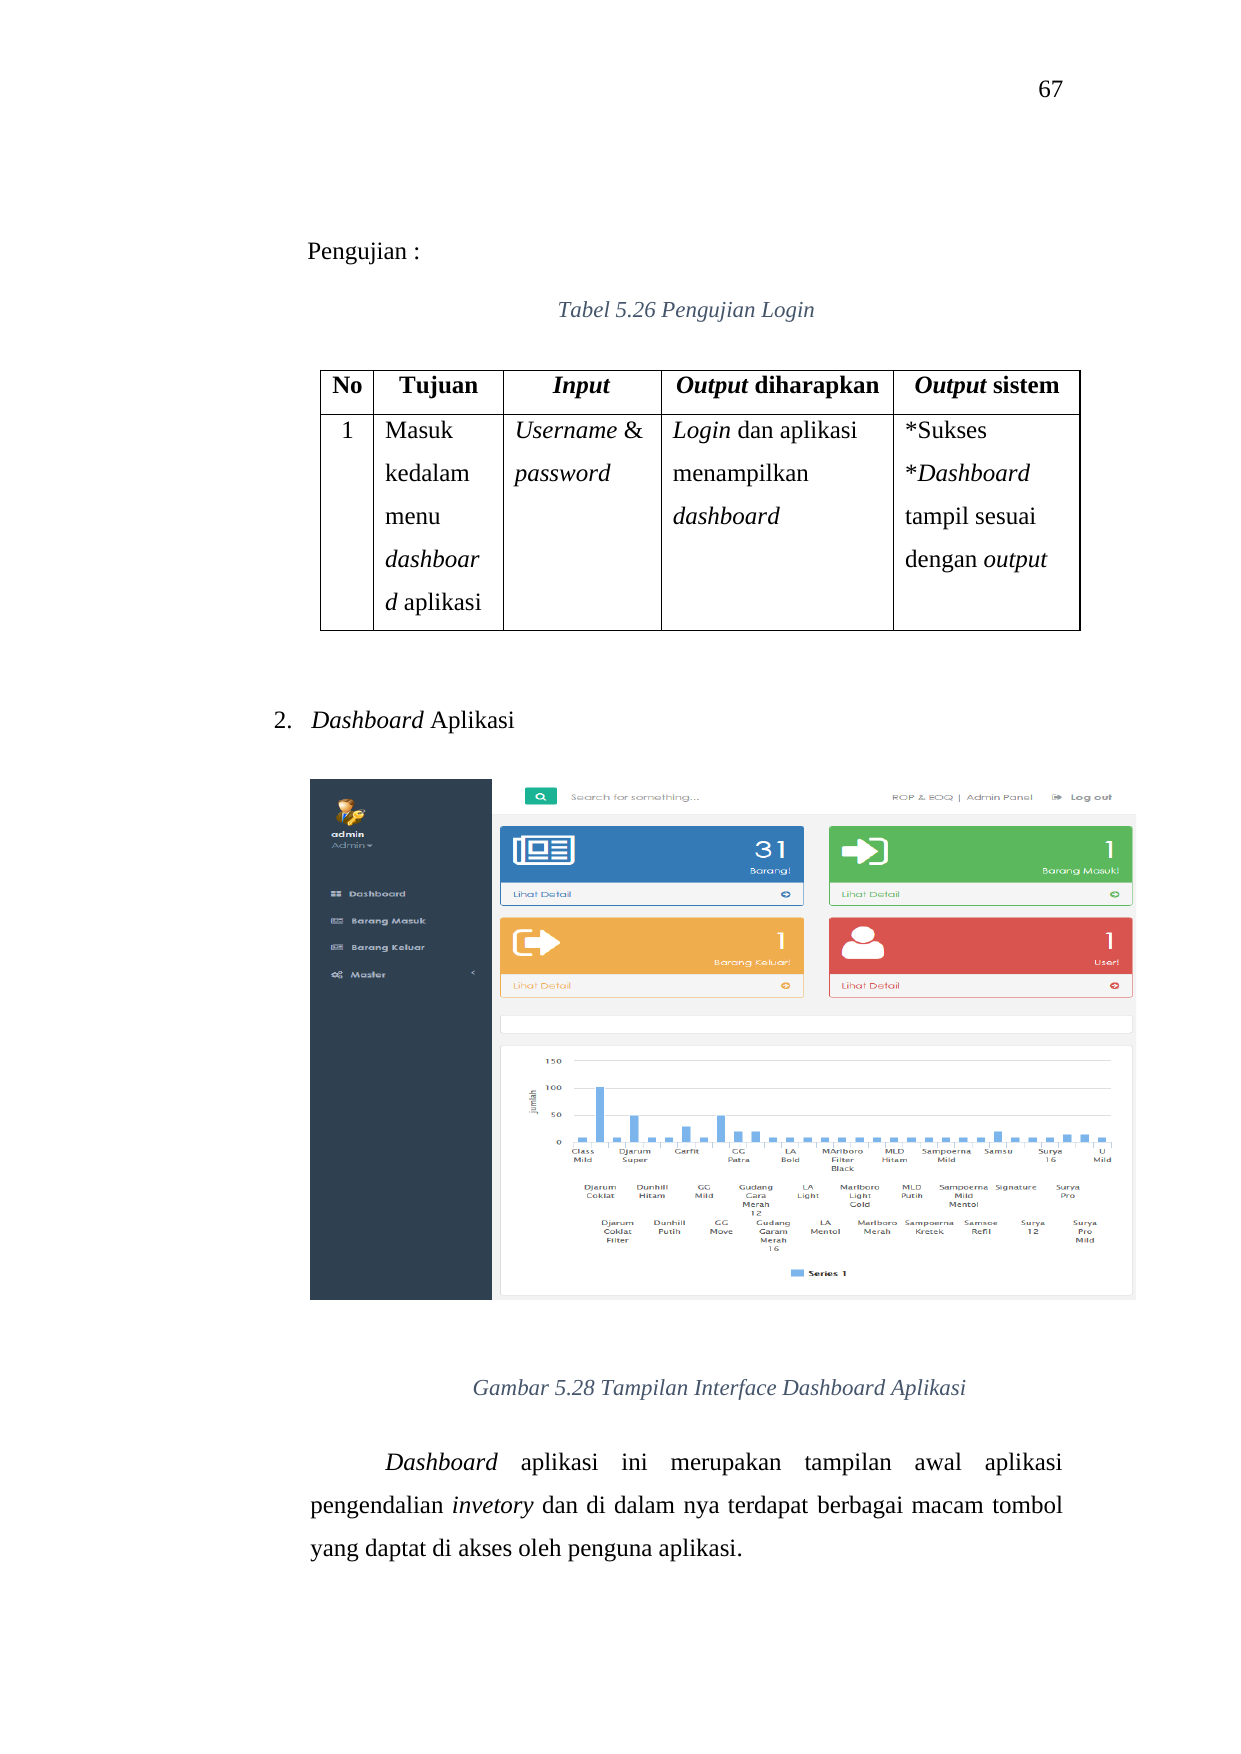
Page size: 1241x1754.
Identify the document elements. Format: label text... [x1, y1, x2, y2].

list Dashboard Aplikasi [274, 705, 1063, 734]
text Gambar 5.28 Tampilan Interface Dashboard Aplikasi [307, 1374, 1063, 1400]
table_cell Username & password [504, 415, 661, 630]
table_cell Masuk kedalam menu dashboard aplikasi [374, 415, 503, 630]
table_cell *Sukses *Dashboard tampil sesuai dengan output [894, 415, 1079, 630]
text Pengujian : [236, 236, 1063, 265]
table_header Input [504, 371, 661, 414]
table_header Tujuan [374, 371, 503, 414]
table_cell Login dan aplikasi menampilkan dashboard [662, 415, 893, 630]
table_header Output diharapkan [662, 371, 893, 414]
table_header No [321, 371, 373, 414]
picture [310, 779, 1137, 1300]
table_header Output sistem [894, 371, 1079, 414]
text Dashboard aplikasi ini merupakan tampilan awal aplikasi pengendalian invetory dan di dalam nya terdapat berbagai macam tombol yang daptat di akses oleh penguna aplikasi. [310, 1447, 1063, 1562]
table_cell 1 [321, 415, 373, 630]
text Tabel 5.26 Pengujian Login [307, 296, 1063, 322]
